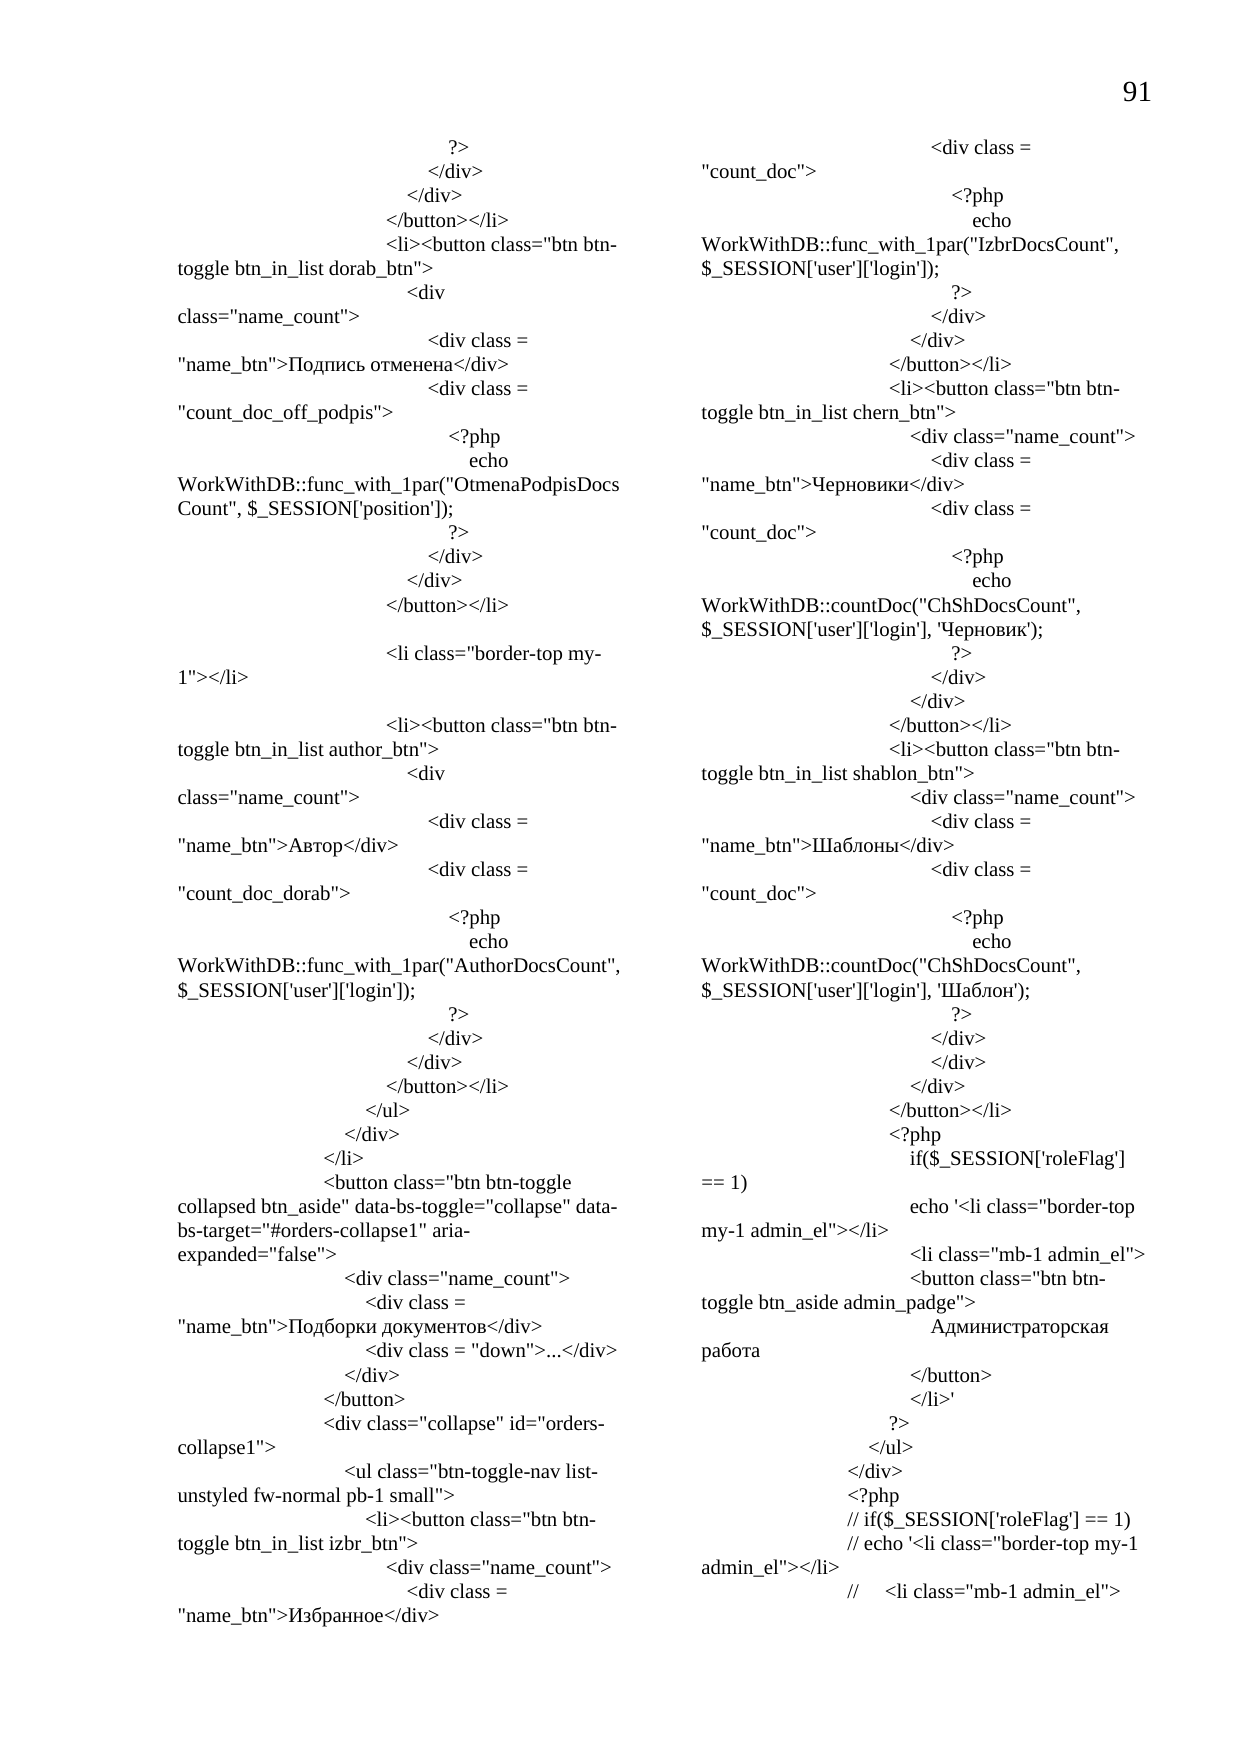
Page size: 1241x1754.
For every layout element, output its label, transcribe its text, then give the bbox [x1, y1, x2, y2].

text <div class = "name_btn">Подпись отменена</div> [177, 328, 627, 376]
text ?> [701, 280, 1152, 304]
text ?> [701, 641, 1152, 665]
text </div> [701, 1074, 1152, 1098]
text echo WorkWithDB::countDoc("ChShDocsCount", $_SESSION['user']['login'], 'Шаблон'); [701, 929, 1152, 1002]
text </div> [701, 1459, 1152, 1483]
text <div class = "count_doc"> [701, 857, 1152, 905]
text </div> [177, 1026, 627, 1050]
text </button> [701, 1362, 1152, 1387]
text </button></li> [177, 1074, 627, 1098]
text </div> [177, 183, 627, 207]
text </div> [177, 544, 627, 568]
text Администраторская работа [701, 1314, 1152, 1362]
text <li><button class="btn btn-toggle btn_in_list author_btn"> [177, 713, 627, 761]
text <div class="name_count"> [177, 1555, 627, 1579]
text <?php [701, 1122, 1152, 1146]
text </div> [701, 328, 1152, 352]
text </div> [177, 1122, 627, 1146]
text <?php [701, 1483, 1152, 1507]
text <div class="name_count"> [177, 1266, 627, 1290]
text <div class = "count_doc_dorab"> [177, 857, 627, 905]
text <li class="mb-1 admin_el"> [701, 1242, 1152, 1266]
text </button></li> [701, 1098, 1152, 1122]
text ?> [177, 135, 627, 159]
text <div class = "name_btn">Избранное</div> [177, 1579, 627, 1627]
text </button></li> [177, 207, 627, 232]
text <ul class="btn-toggle-nav list-unstyled fw-normal pb-1 small"> [177, 1459, 627, 1507]
text // if($_SESSION['roleFlag'] == 1) [701, 1507, 1152, 1531]
text <div class = "count_doc"> [701, 135, 1152, 183]
text <li><button class="btn btn-toggle btn_in_list chern_btn"> [701, 376, 1152, 424]
text </li>' [701, 1387, 1152, 1411]
text </div> [701, 304, 1152, 328]
text echo WorkWithDB::func_with_1par("IzbrDocsCount", $_SESSION['user']['login']); [701, 207, 1152, 280]
text <div class="name_count"> [701, 424, 1152, 448]
text <?php [701, 183, 1152, 207]
text </div> [177, 1362, 627, 1387]
text ?> [701, 1411, 1152, 1435]
text if($_SESSION['roleFlag'] == 1) [701, 1146, 1152, 1194]
text <li class="border-top my-1"></li> [177, 641, 627, 689]
text </div> [701, 1050, 1152, 1074]
text <div class = "count_doc"> [701, 496, 1152, 544]
text <div class = "name_btn">Подборки документов</div> [177, 1290, 627, 1338]
text ?> [177, 520, 627, 544]
text <div class="name_count"> [701, 785, 1152, 809]
text </div> [701, 689, 1152, 713]
text <?php [701, 905, 1152, 929]
text echo WorkWithDB::func_with_1par("AuthorDocsCount", $_SESSION['user']['login']); [177, 929, 627, 1002]
text // echo '<li class="border-top my-1 admin_el"></li> [701, 1531, 1152, 1579]
text <div class="name_count"> [177, 280, 627, 328]
text // <li class="mb-1 admin_el"> [701, 1579, 1152, 1603]
text </ul> [701, 1435, 1152, 1459]
text echo WorkWithDB::countDoc("ChShDocsCount", $_SESSION['user']['login'], 'Черновик'); [701, 568, 1152, 641]
text <?php [177, 905, 627, 929]
text <div class = "name_btn">Автор</div> [177, 809, 627, 857]
text </button></li> [701, 713, 1152, 737]
text </li> [177, 1146, 627, 1170]
text <li><button class="btn btn-toggle btn_in_list shablon_btn"> [701, 737, 1152, 785]
text <div class="name_count"> [177, 761, 627, 809]
text <div class = "count_doc_off_podpis"> [177, 376, 627, 424]
text <?php [701, 544, 1152, 568]
text </button></li> [701, 352, 1152, 376]
text </button></li> [177, 592, 627, 617]
text </button> [177, 1387, 627, 1411]
text <li><button class="btn btn-toggle btn_in_list izbr_btn"> [177, 1507, 627, 1555]
text <div class = "name_btn">Черновики</div> [701, 448, 1152, 496]
text echo WorkWithDB::func_with_1par("OtmenaPodpisDocsCount", $_SESSION['position']); [177, 448, 627, 520]
text echo '<li class="border-top my-1 admin_el"></li> [701, 1194, 1152, 1242]
text <div class = "down">...</div> [177, 1338, 627, 1362]
text <button class="btn btn-toggle btn_aside admin_padge"> [701, 1266, 1152, 1314]
text <button class="btn btn-toggle collapsed btn_aside" data-bs-toggle="collapse" data-bs-target="#orders-collapse1" aria-expanded="false"> [177, 1170, 627, 1266]
text </div> [701, 1026, 1152, 1050]
text <div class = "name_btn">Шаблоны</div> [701, 809, 1152, 857]
text </div> [177, 159, 627, 183]
text <div class="collapse" id="orders-collapse1"> [177, 1411, 627, 1459]
text ?> [701, 1002, 1152, 1026]
text <li><button class="btn btn-toggle btn_in_list dorab_btn"> [177, 232, 627, 280]
text </div> [177, 568, 627, 592]
text ?> [177, 1002, 627, 1026]
text </div> [177, 1050, 627, 1074]
text </div> [701, 665, 1152, 689]
text </ul> [177, 1098, 627, 1122]
text <?php [177, 424, 627, 448]
